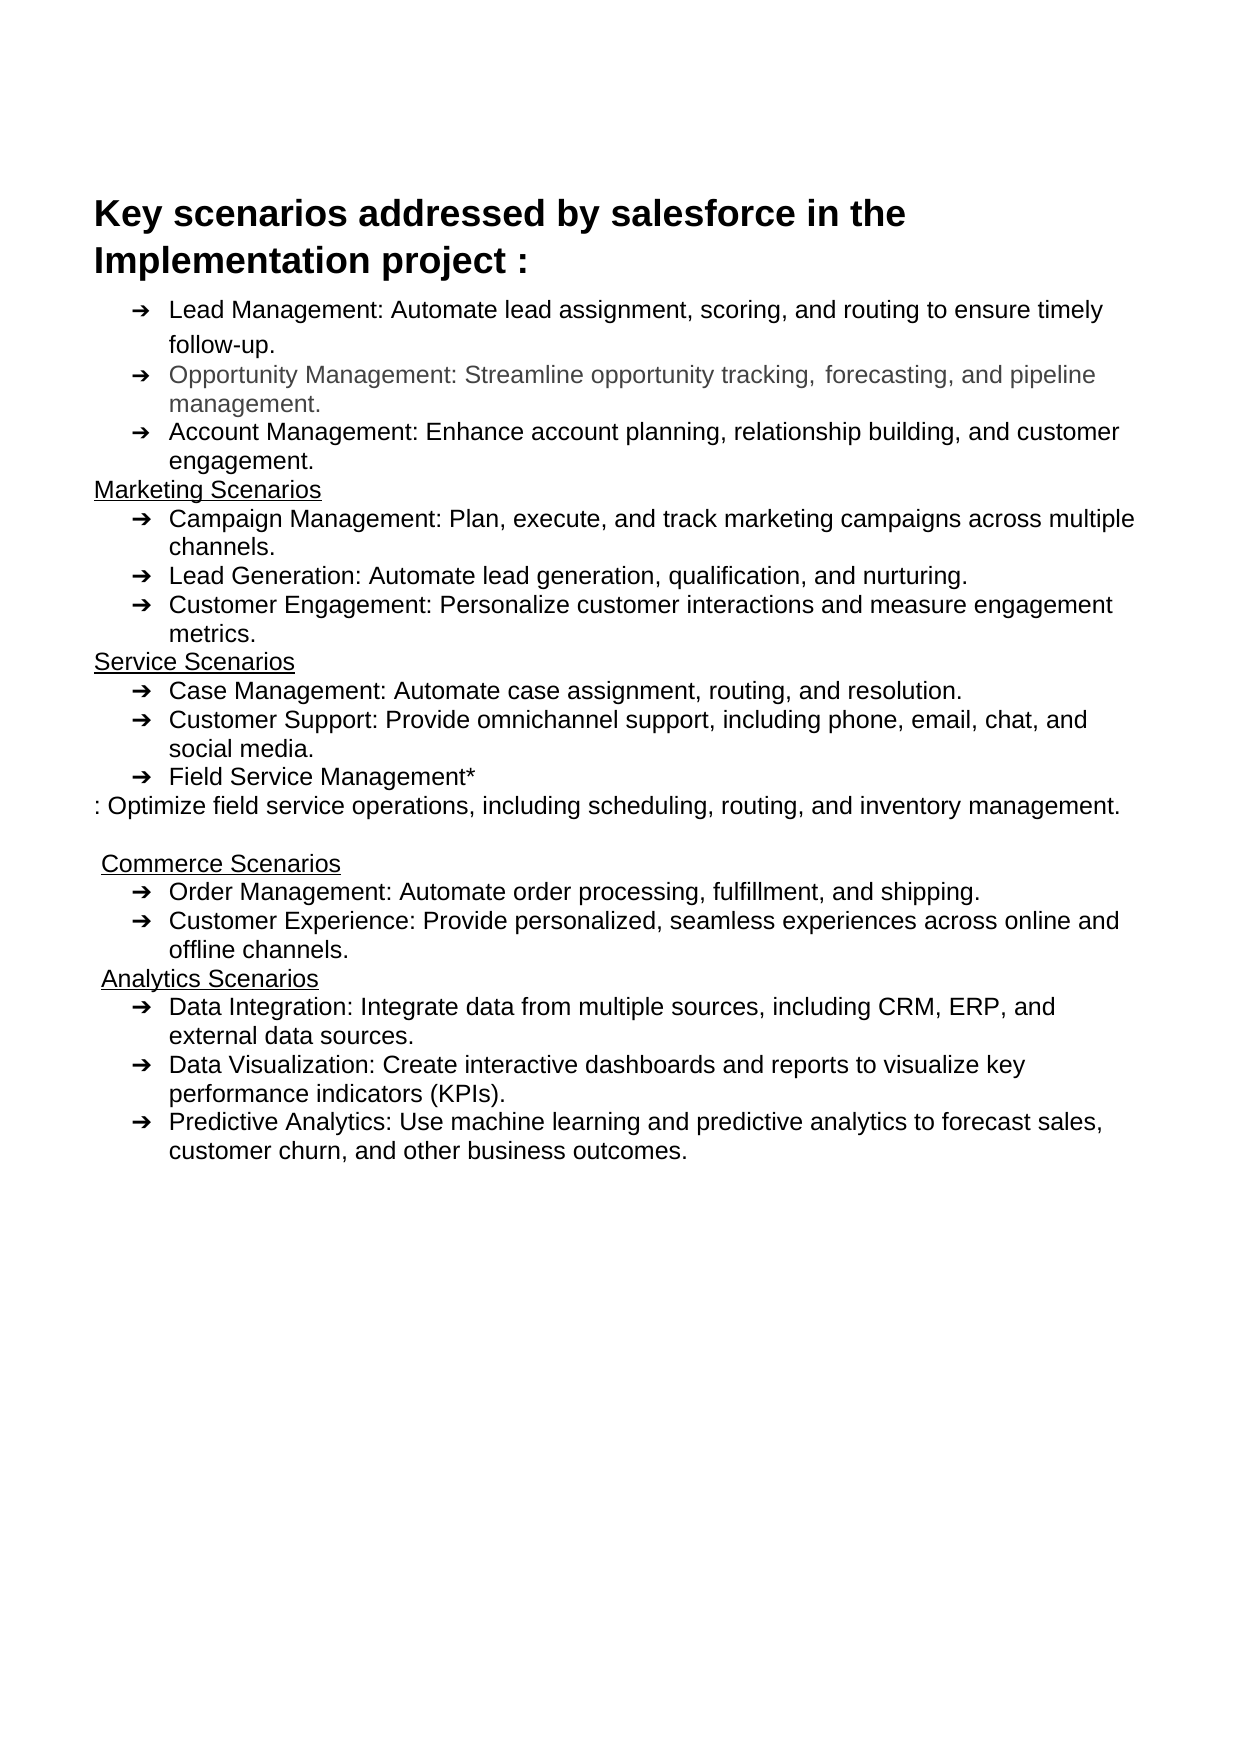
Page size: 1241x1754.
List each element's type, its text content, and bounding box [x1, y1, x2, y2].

text Marketing Scenarios [94, 475, 1137, 504]
list Customer Engagement: Personalize customer interactions and measure engagement metrics. [131, 590, 1137, 647]
list Order Management: Automate order processing, fulfillment, and shipping. [131, 877, 1137, 906]
list Account Management: Enhance account planning, relationship building, and customer engagement. [131, 417, 1137, 475]
text Service Scenarios [94, 647, 1137, 676]
list Data Integration: Integrate data from multiple sources, including CRM, ERP, and external data sources. [131, 992, 1137, 1050]
text : Optimize field service operations, including scheduling, routing, and inventory management. [94, 791, 1137, 820]
list Lead Generation: Automate lead generation, qualification, and nurturing. [131, 561, 1137, 590]
list Predictive Analytics: Use machine learning and predictive analytics to forecast sales, customer churn, and other business outcomes. [131, 1107, 1137, 1165]
list Lead Management: Automate lead assignment, scoring, and routing to ensure timely follow-up. [131, 295, 1137, 360]
list Data Visualization: Create interactive dashboards and reports to visualize key performance indicators (KPIs). [131, 1050, 1137, 1107]
list Field Service Management* [131, 762, 1137, 791]
text Commerce Scenarios [94, 849, 1137, 877]
list Campaign Management: Plan, execute, and track marketing campaigns across multiple channels. [131, 504, 1137, 561]
subtitle Key scenarios addressed by salesforce in the Implementation project : [94, 192, 1137, 283]
list Customer Support: Provide omnichannel support, including phone, email, chat, and social media. [131, 705, 1137, 762]
list Customer Experience: Provide personalized, seamless experiences across online and offline channels. [131, 906, 1137, 964]
list Case Management: Automate case assignment, routing, and resolution. [131, 676, 1137, 705]
text Analytics Scenarios [94, 964, 1137, 992]
list Opportunity Management: Streamline opportunity tracking, forecasting, and pipeline management. [131, 360, 1137, 417]
